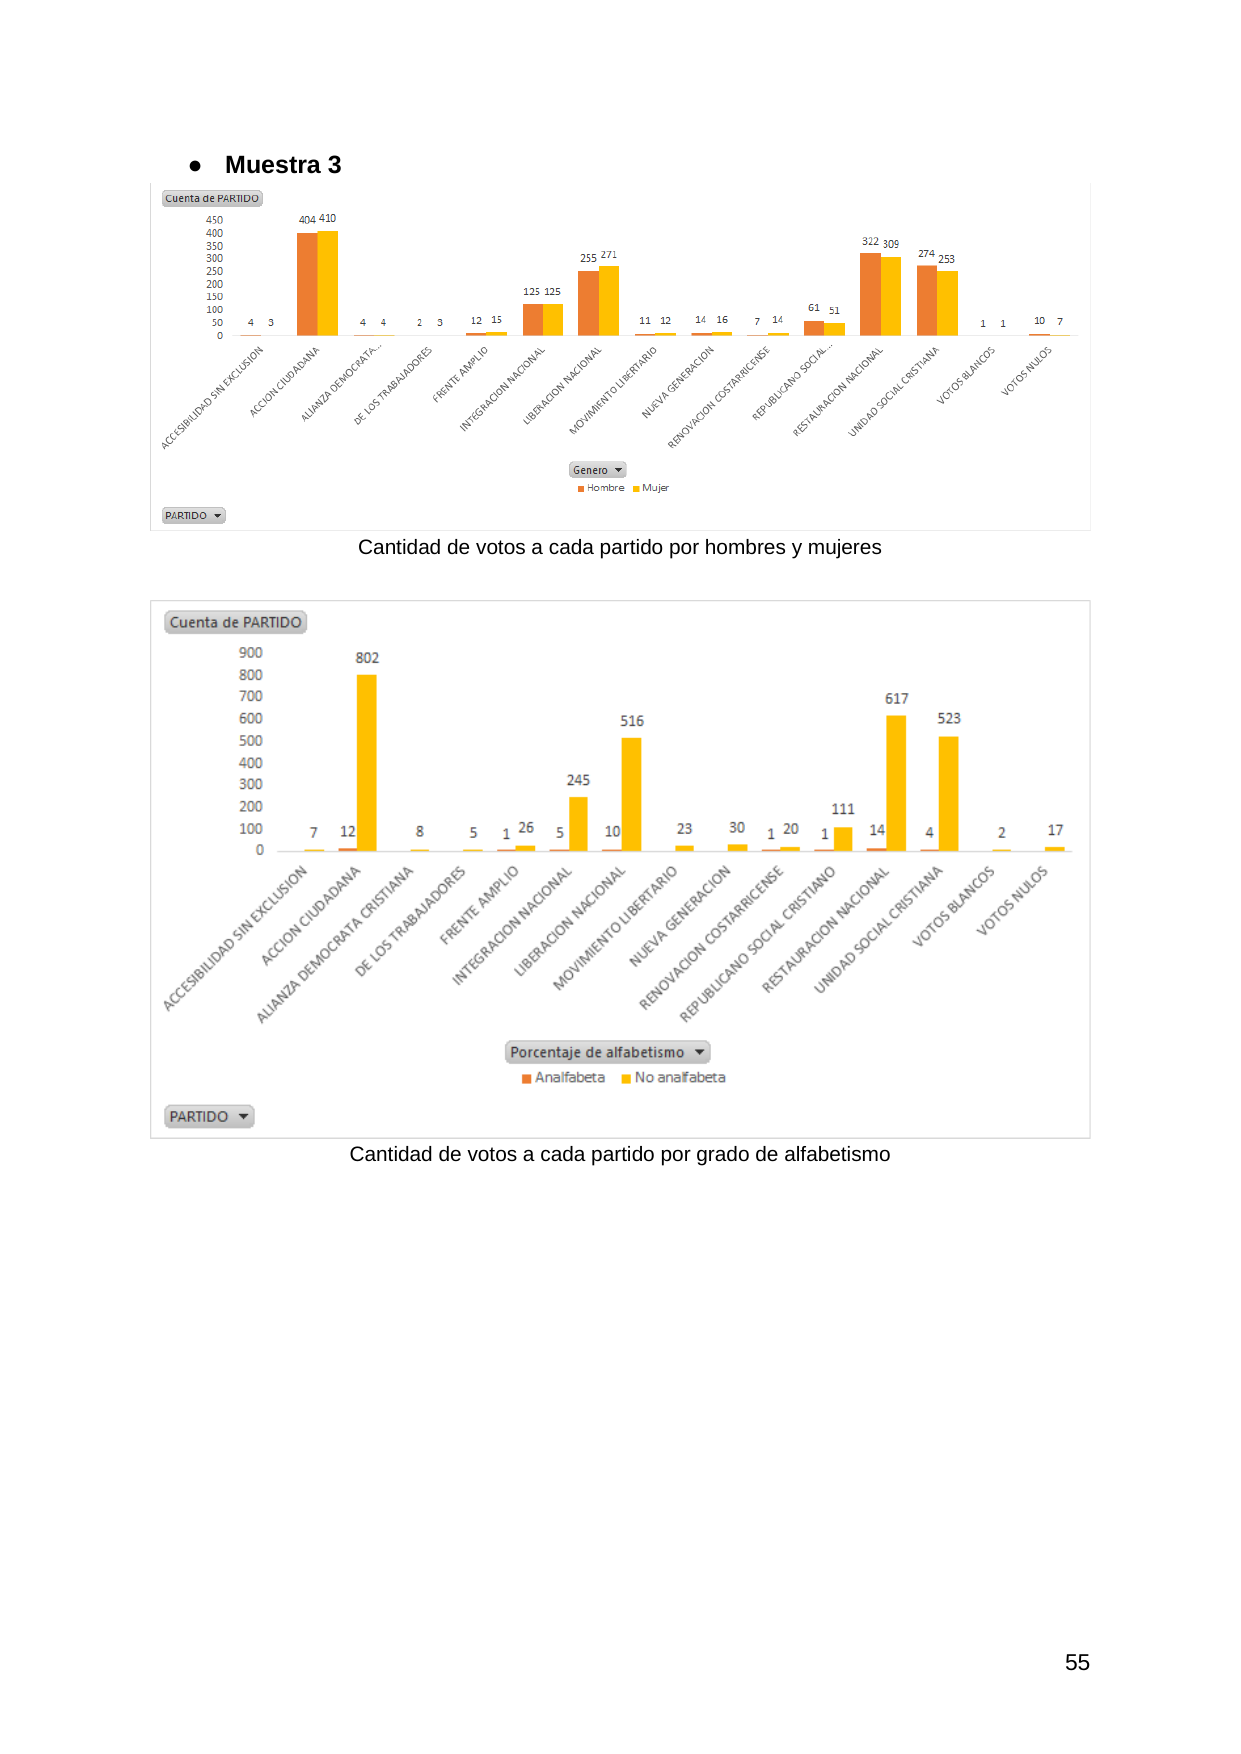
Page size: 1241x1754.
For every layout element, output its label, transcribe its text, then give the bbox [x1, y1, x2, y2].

picture [150, 600, 1091, 1139]
subtitle Muestra 3 [187, 150, 1090, 179]
picture [150, 183, 1091, 531]
text Cantidad de votos a cada partido por hombres y mujeres [150, 535, 1090, 559]
text Cantidad de votos a cada partido por grado de alfabetismo [150, 1142, 1090, 1166]
